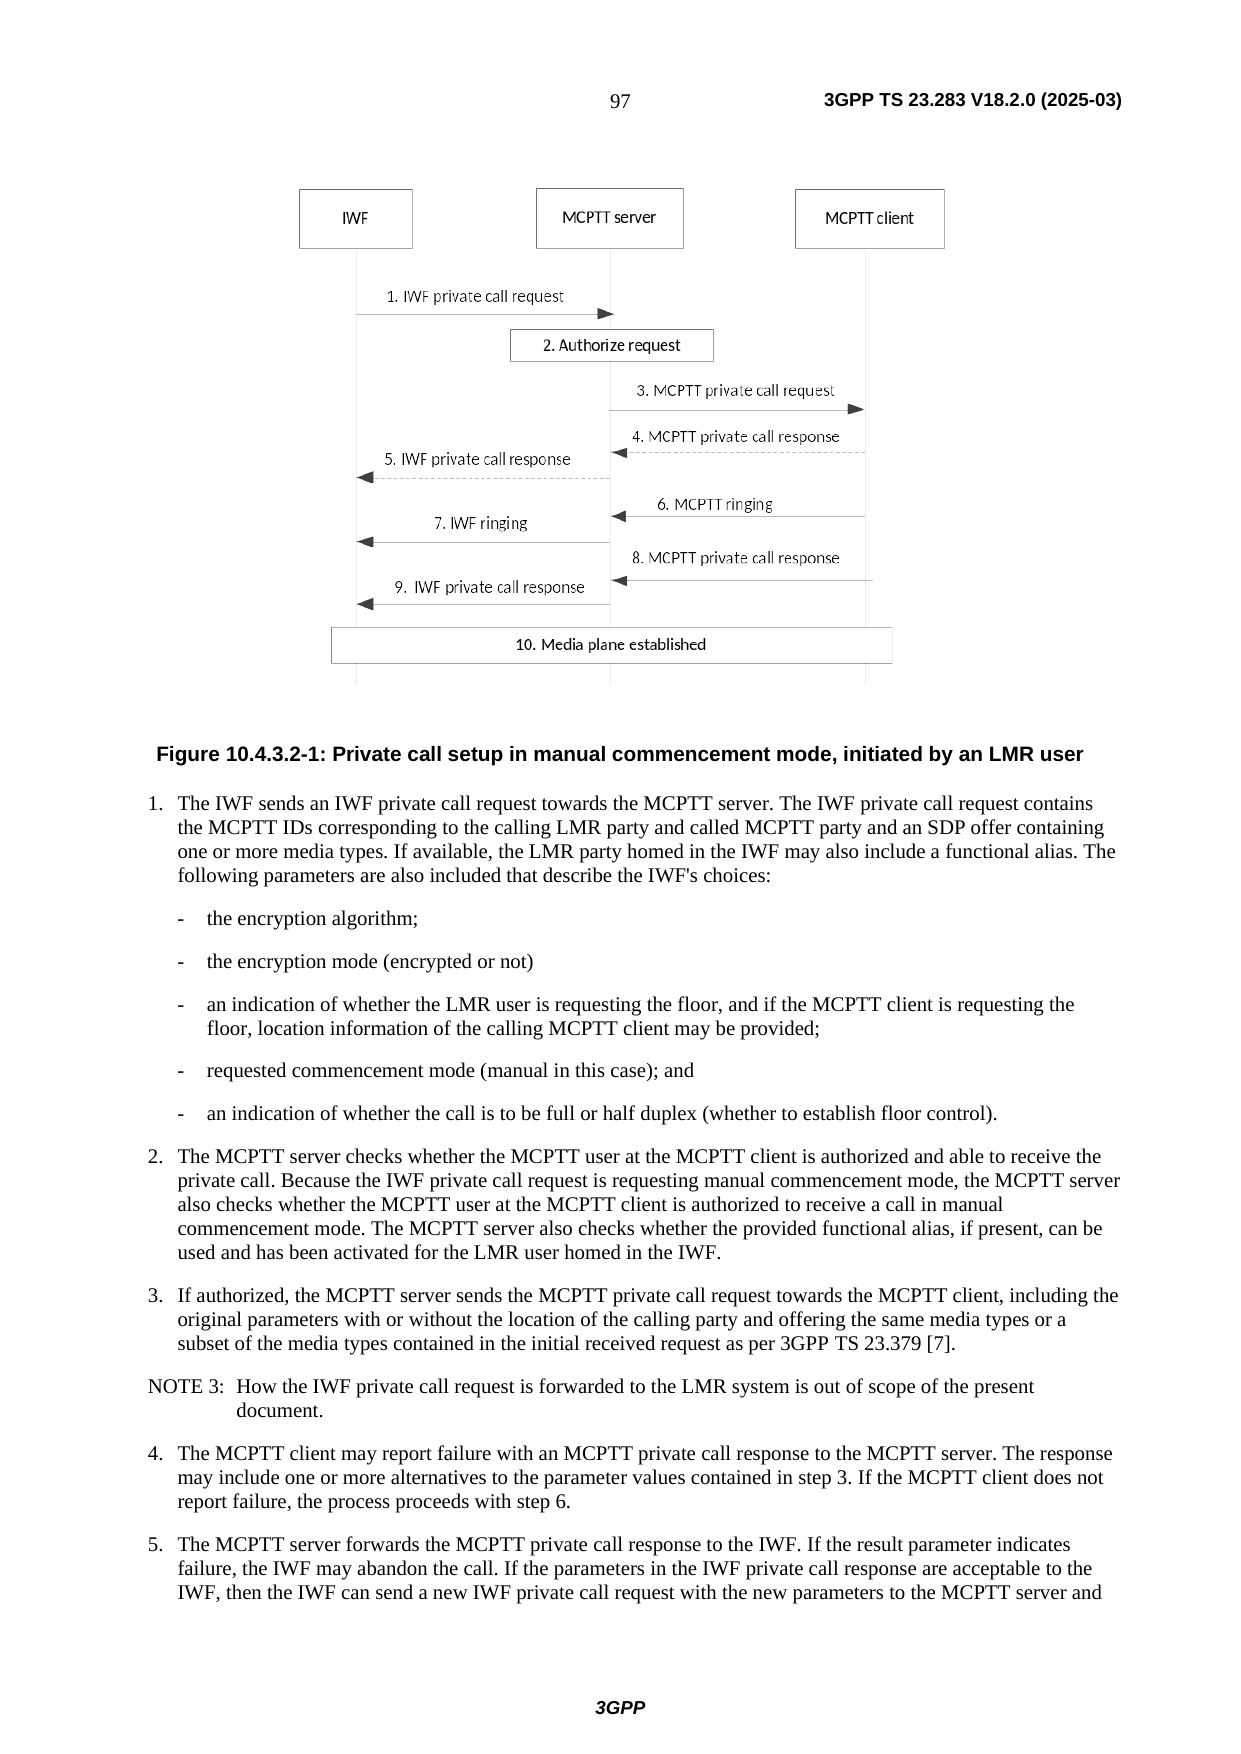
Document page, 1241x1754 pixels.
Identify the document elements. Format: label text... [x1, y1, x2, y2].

text 4. The MCPTT client may report failure with an MCPTT private call response to the MCPTT server. The response may include one or more alternatives to the parameter values contained in step 3. If the MCPTT client does not report failure, the process proceeds with step 6. [148, 1441, 1122, 1513]
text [148, 1532, 1122, 1604]
text Figure 10.4.3.2-1: Private call setup in manual commencement mode, initiated by an LMR user [118, 742, 1122, 766]
text 3. If authorized, the MCPTT server sends the MCPTT private call request towards the MCPTT client, including the original parameters with or without the location of the calling party and offering the same media types or a subset of the media types contained in the initial received request as per 3GPP TS 23.379 [7]. [148, 1283, 1122, 1355]
text - the encryption algorithm; [177, 906, 1122, 930]
text - the encryption mode (encrypted or not) [177, 949, 1122, 973]
text NOTE 3: How the IWF private call request is forwarded to the LMR system is out of scope of the present document. [148, 1374, 1122, 1422]
text 1. The IWF sends an IWF private call request towards the MCPTT server. The IWF private call request contains the MCPTT IDs corresponding to the calling LMR party and called MCPTT party and an SDP offer containing one or more media types. If available, the LMR party homed in the IWF may also include a functional alias. The following parameters are also included that describe the IWF's choices: [148, 791, 1122, 887]
text 2. The MCPTT server checks whether the MCPTT user at the MCPTT client is authorized and able to receive the private call. Because the IWF private call request is requesting manual commencement mode, the MCPTT server also checks whether the MCPTT user at the MCPTT client is authorized to receive a call in manual commencement mode. The MCPTT server also checks whether the provided functional alias, if present, can be used and has been activated for the LMR user homed in the IWF. [148, 1144, 1122, 1264]
text - an indication of whether the LMR user is requesting the floor, and if the MCPTT client is requesting the floor, location information of the calling MCPTT client may be provided; [177, 991, 1122, 1039]
text - an indication of whether the call is to be full or half duplex (whether to establish floor control). [177, 1101, 1122, 1125]
text - requested commencement mode (manual in this case); and [177, 1058, 1122, 1082]
